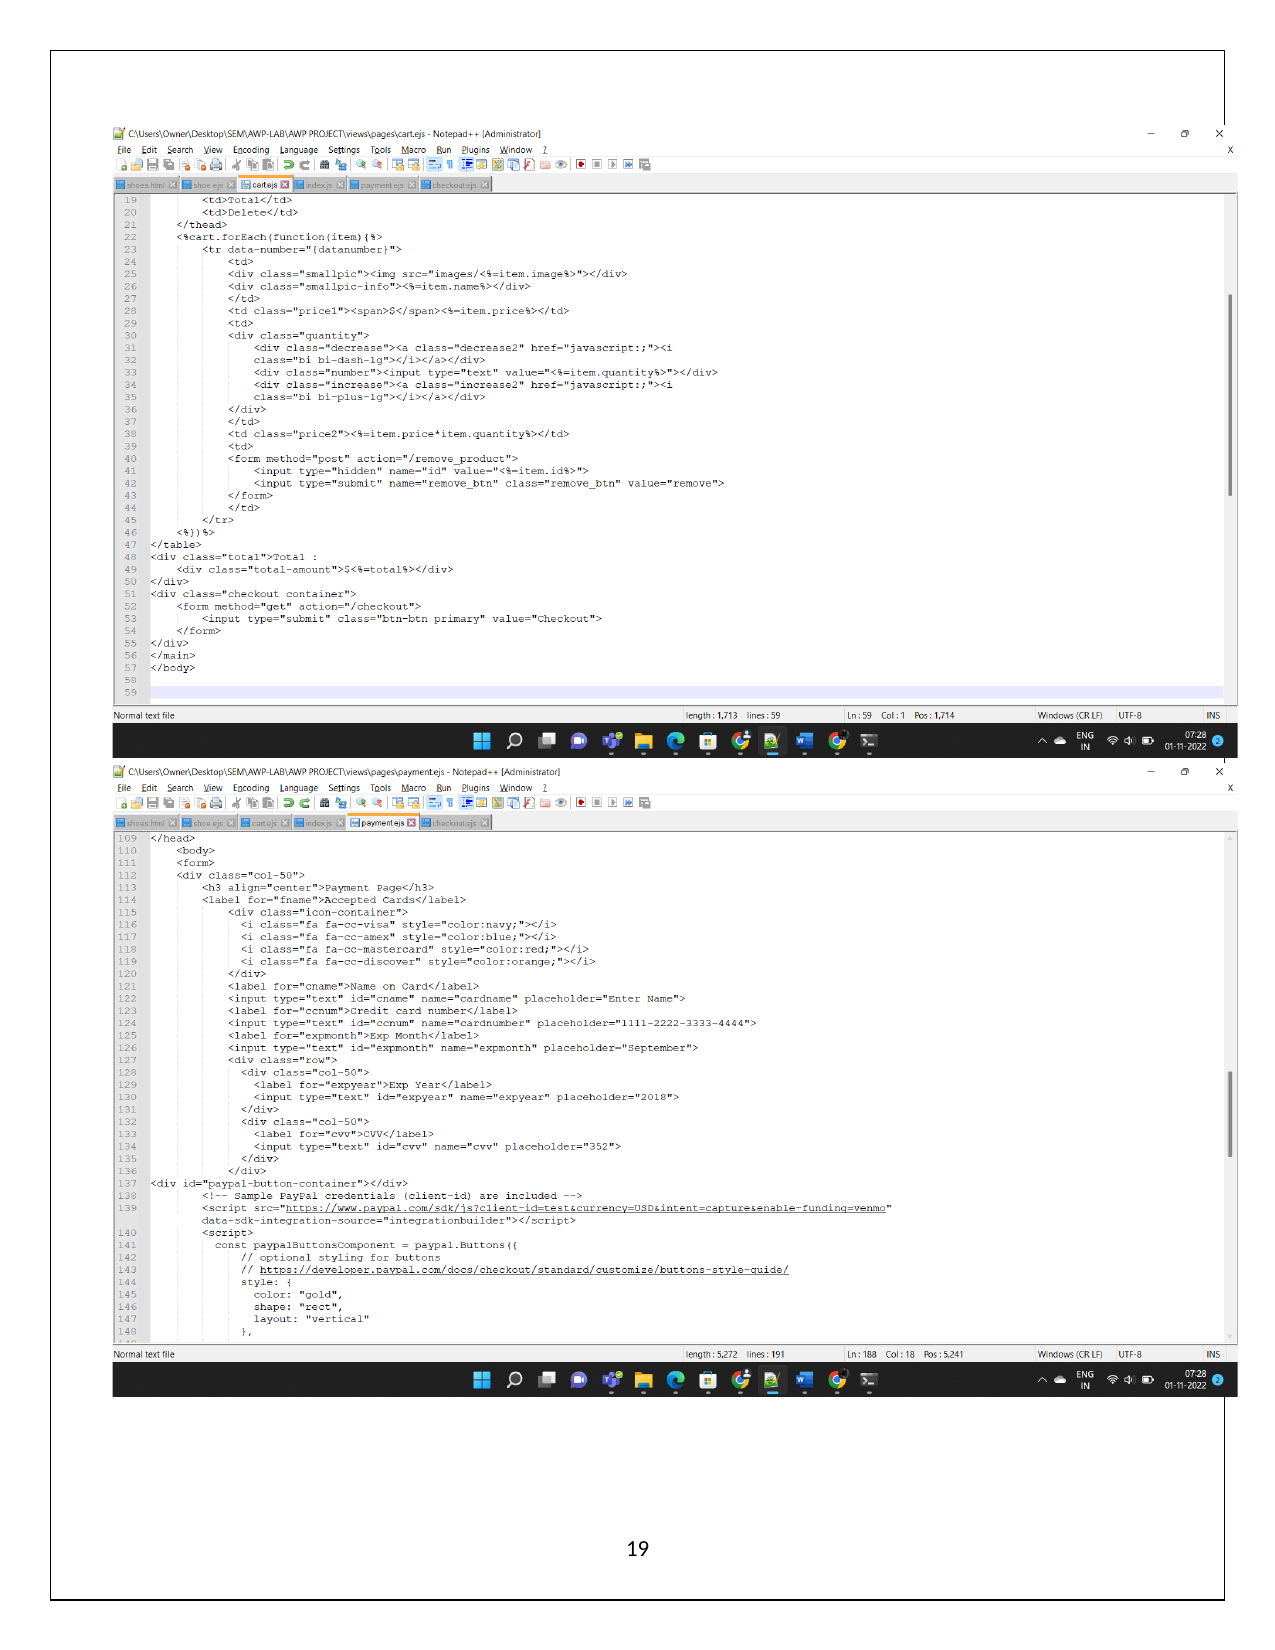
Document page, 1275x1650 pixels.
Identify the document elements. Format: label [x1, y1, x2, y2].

picture [112, 125, 1238, 758]
picture [112, 763, 1238, 1397]
